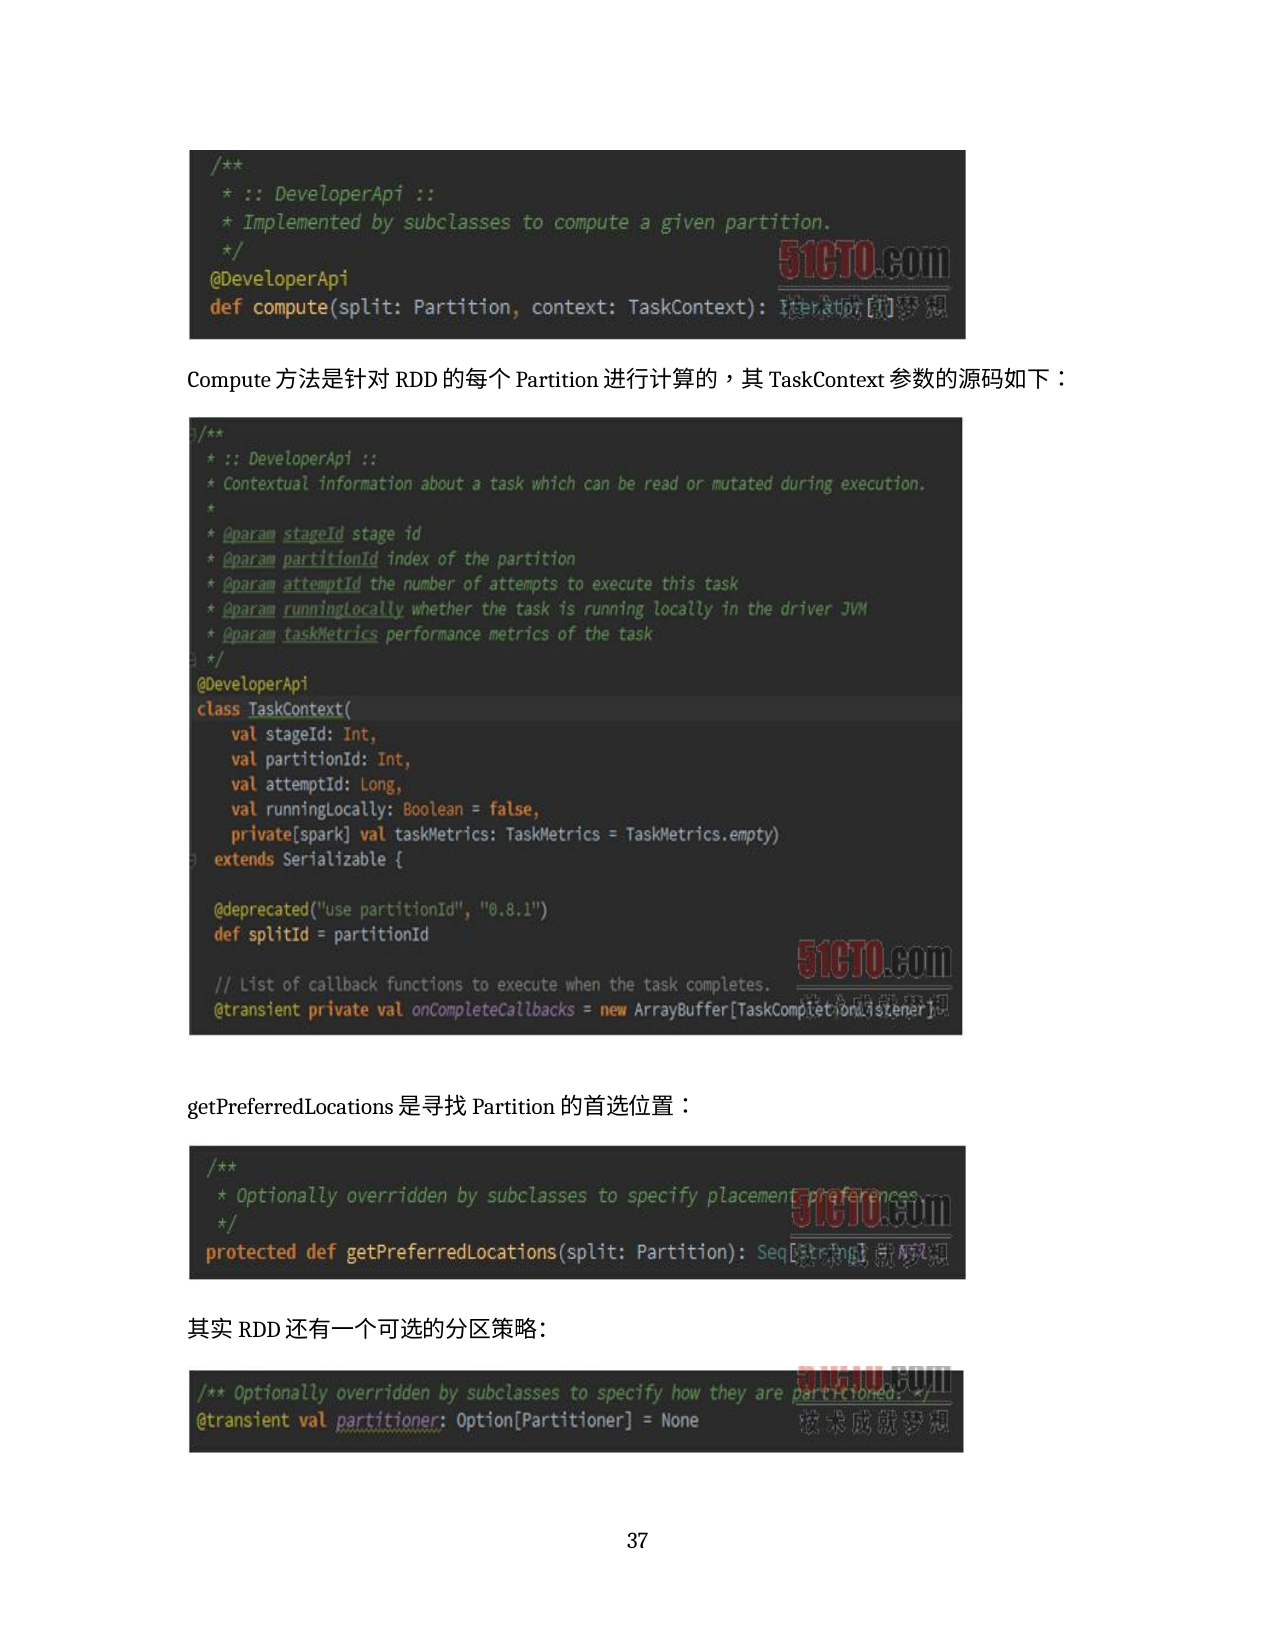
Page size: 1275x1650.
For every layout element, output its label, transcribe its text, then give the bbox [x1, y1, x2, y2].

picture [187, 150, 966, 341]
picture [187, 1143, 966, 1289]
picture [187, 1366, 966, 1456]
text Compute方法是针对RDD的每个Partition进行计算的，其TaskContext参数的源码如下： [187, 363, 1087, 394]
text 其实RDD还有一个可选的分区策略： [187, 1311, 1087, 1344]
text getPreferredLocations是寻找Partition的首选位置： [187, 1062, 1087, 1121]
picture [187, 416, 966, 1040]
